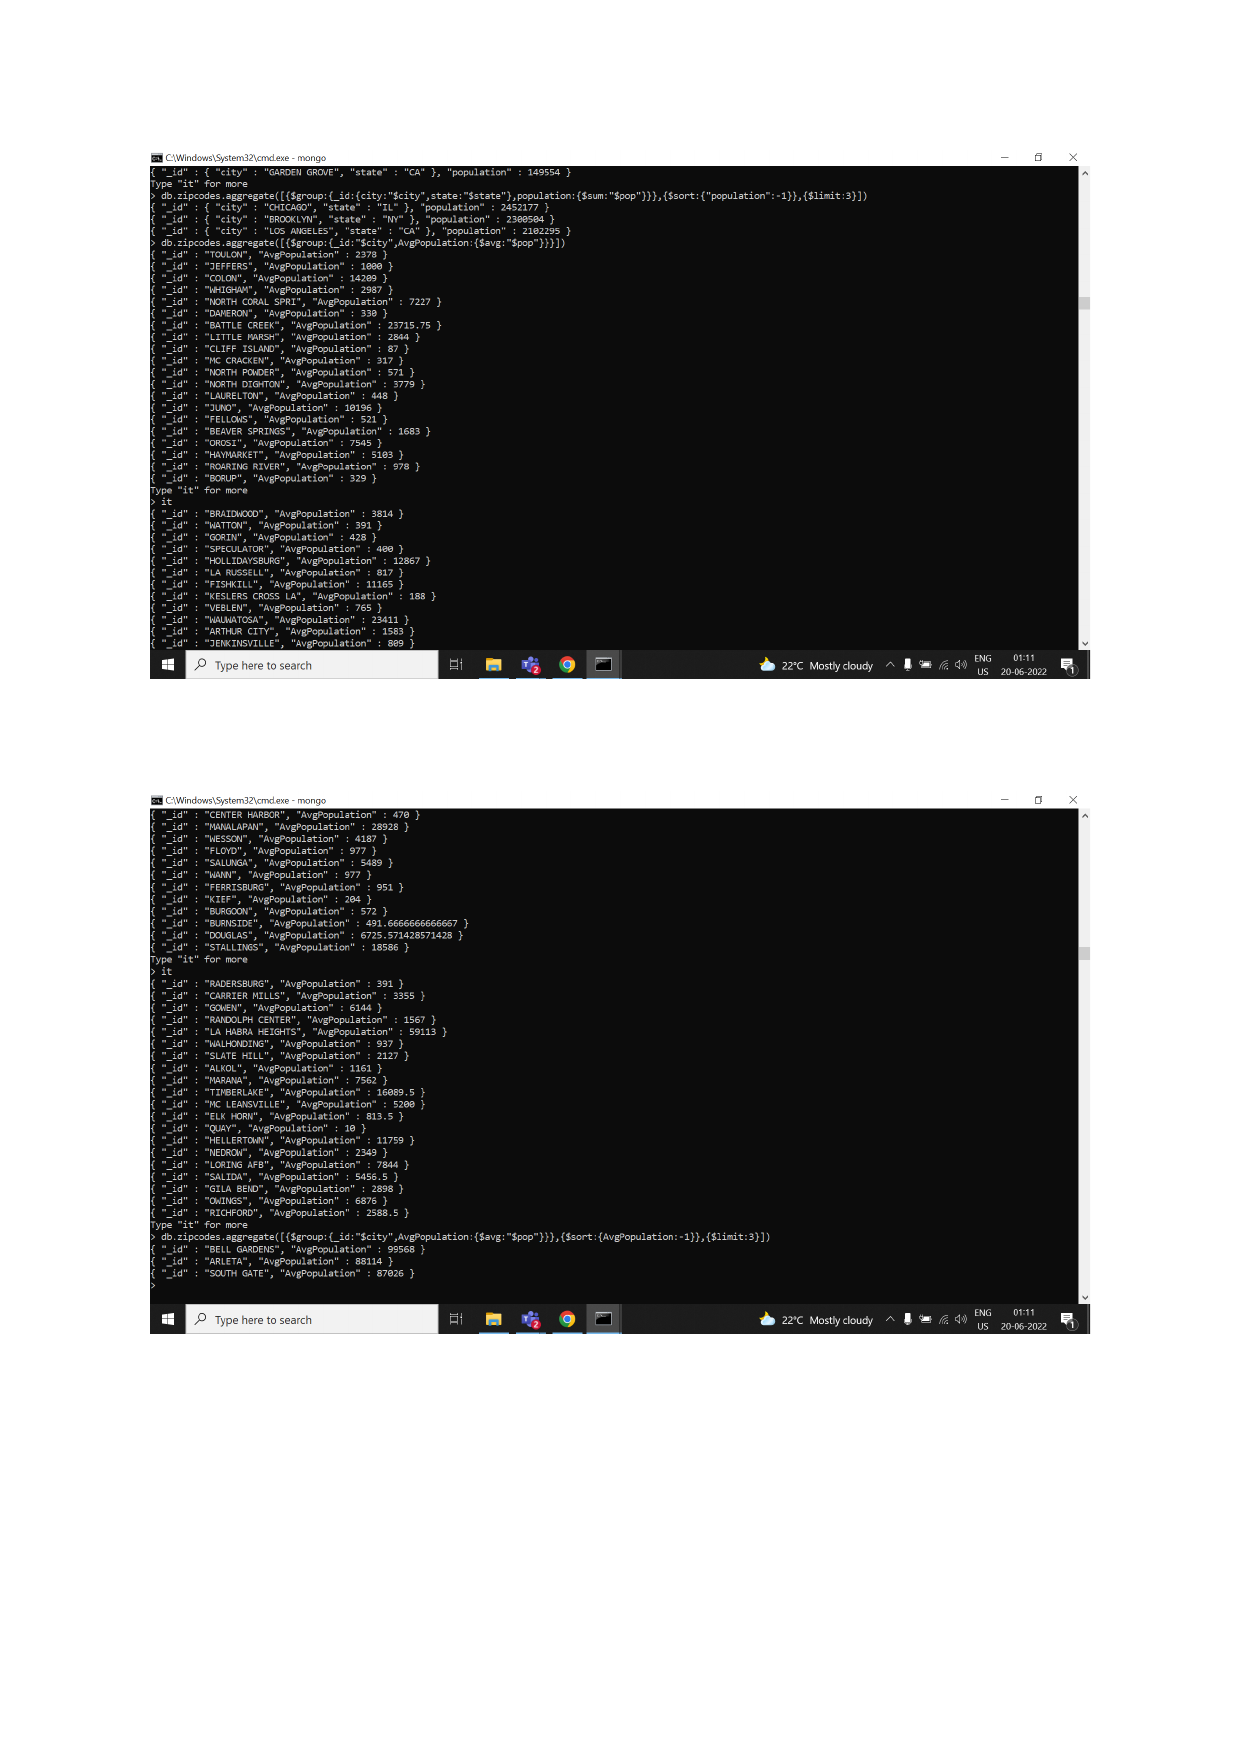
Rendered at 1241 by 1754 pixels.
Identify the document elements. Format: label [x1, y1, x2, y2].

picture [150, 150, 1091, 679]
picture [150, 791, 1091, 1334]
